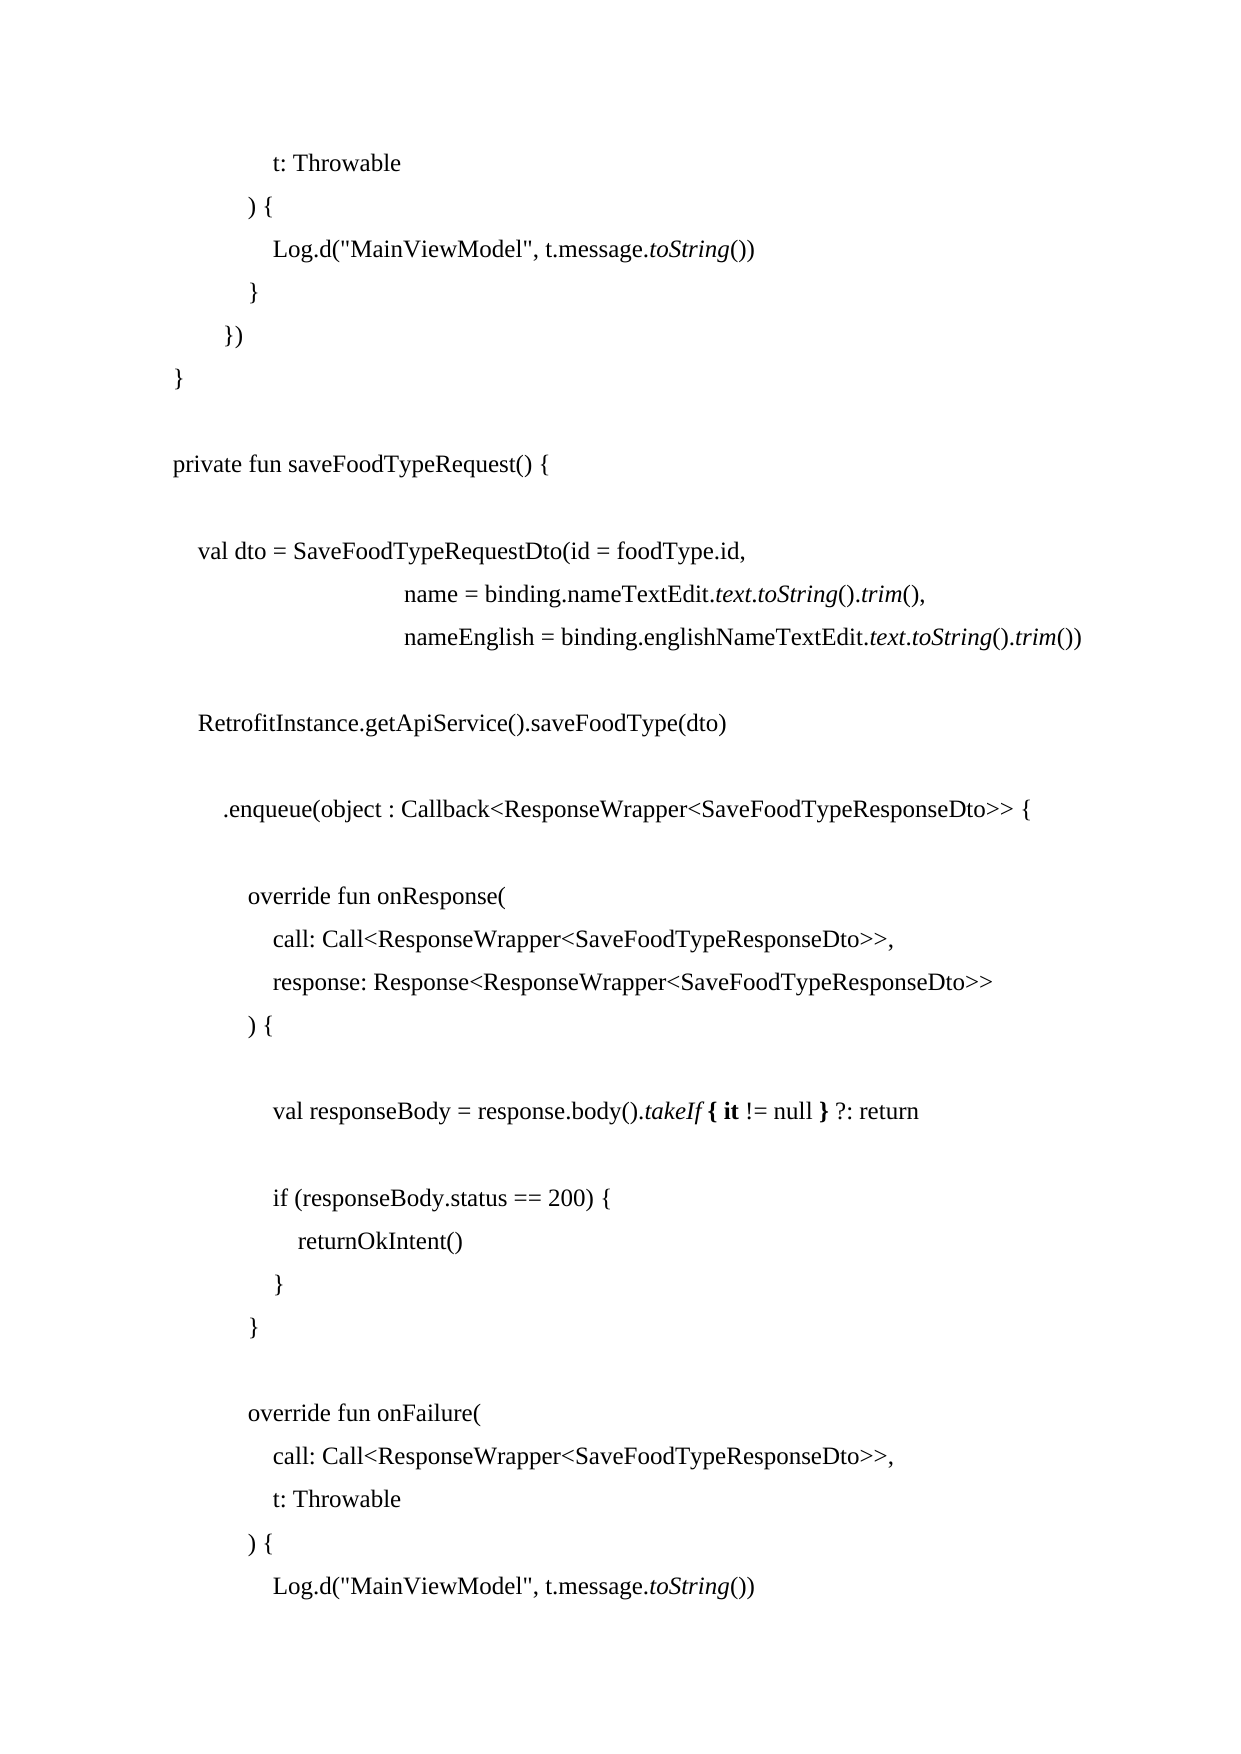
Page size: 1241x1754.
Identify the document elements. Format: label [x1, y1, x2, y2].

text [148, 148, 1093, 1599]
